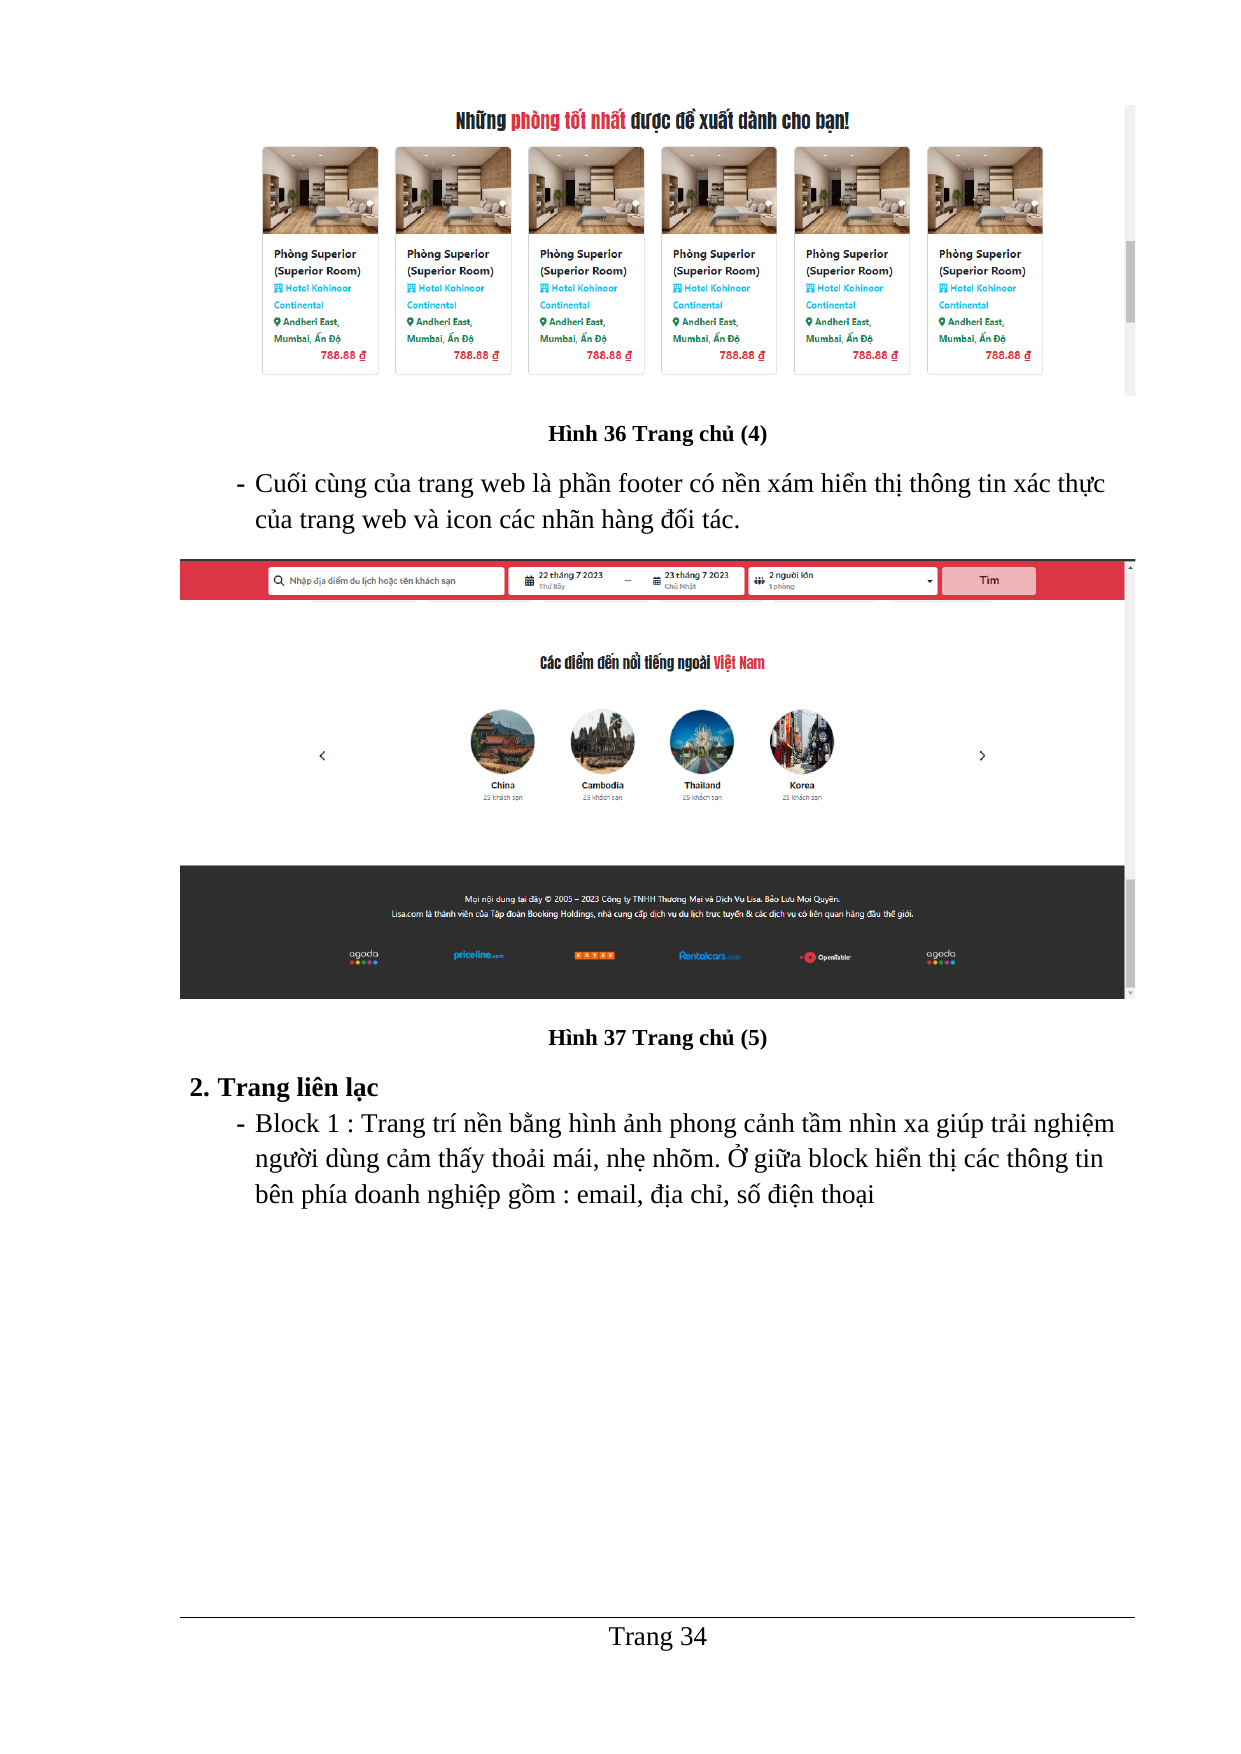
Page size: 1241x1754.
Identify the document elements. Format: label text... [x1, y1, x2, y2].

picture [180, 105, 1136, 396]
text Hình 36 Trang chủ (4) [180, 420, 1135, 447]
list Block 1 : Trang trí nền bằng hình ảnh phong cảnh tầm nhìn xa giúp trải nghiệm người dùng cảm thấy thoải mái, nhẹ nhõm. Ở giữa block hiển thị các thông tin bên phía doanh nghiệp gồm : email, địa chỉ, số điện thoại [236, 1107, 1135, 1209]
list Cuối cùng của trang web là phần footer có nền xám hiển thị thông tin xác thực của trang web và icon các nhãn hàng đối tác. [236, 467, 1135, 534]
list Trang liên lạc [189, 1071, 1135, 1102]
picture [180, 559, 1136, 999]
text Hình 37 Trang chủ (5) [180, 1024, 1135, 1050]
